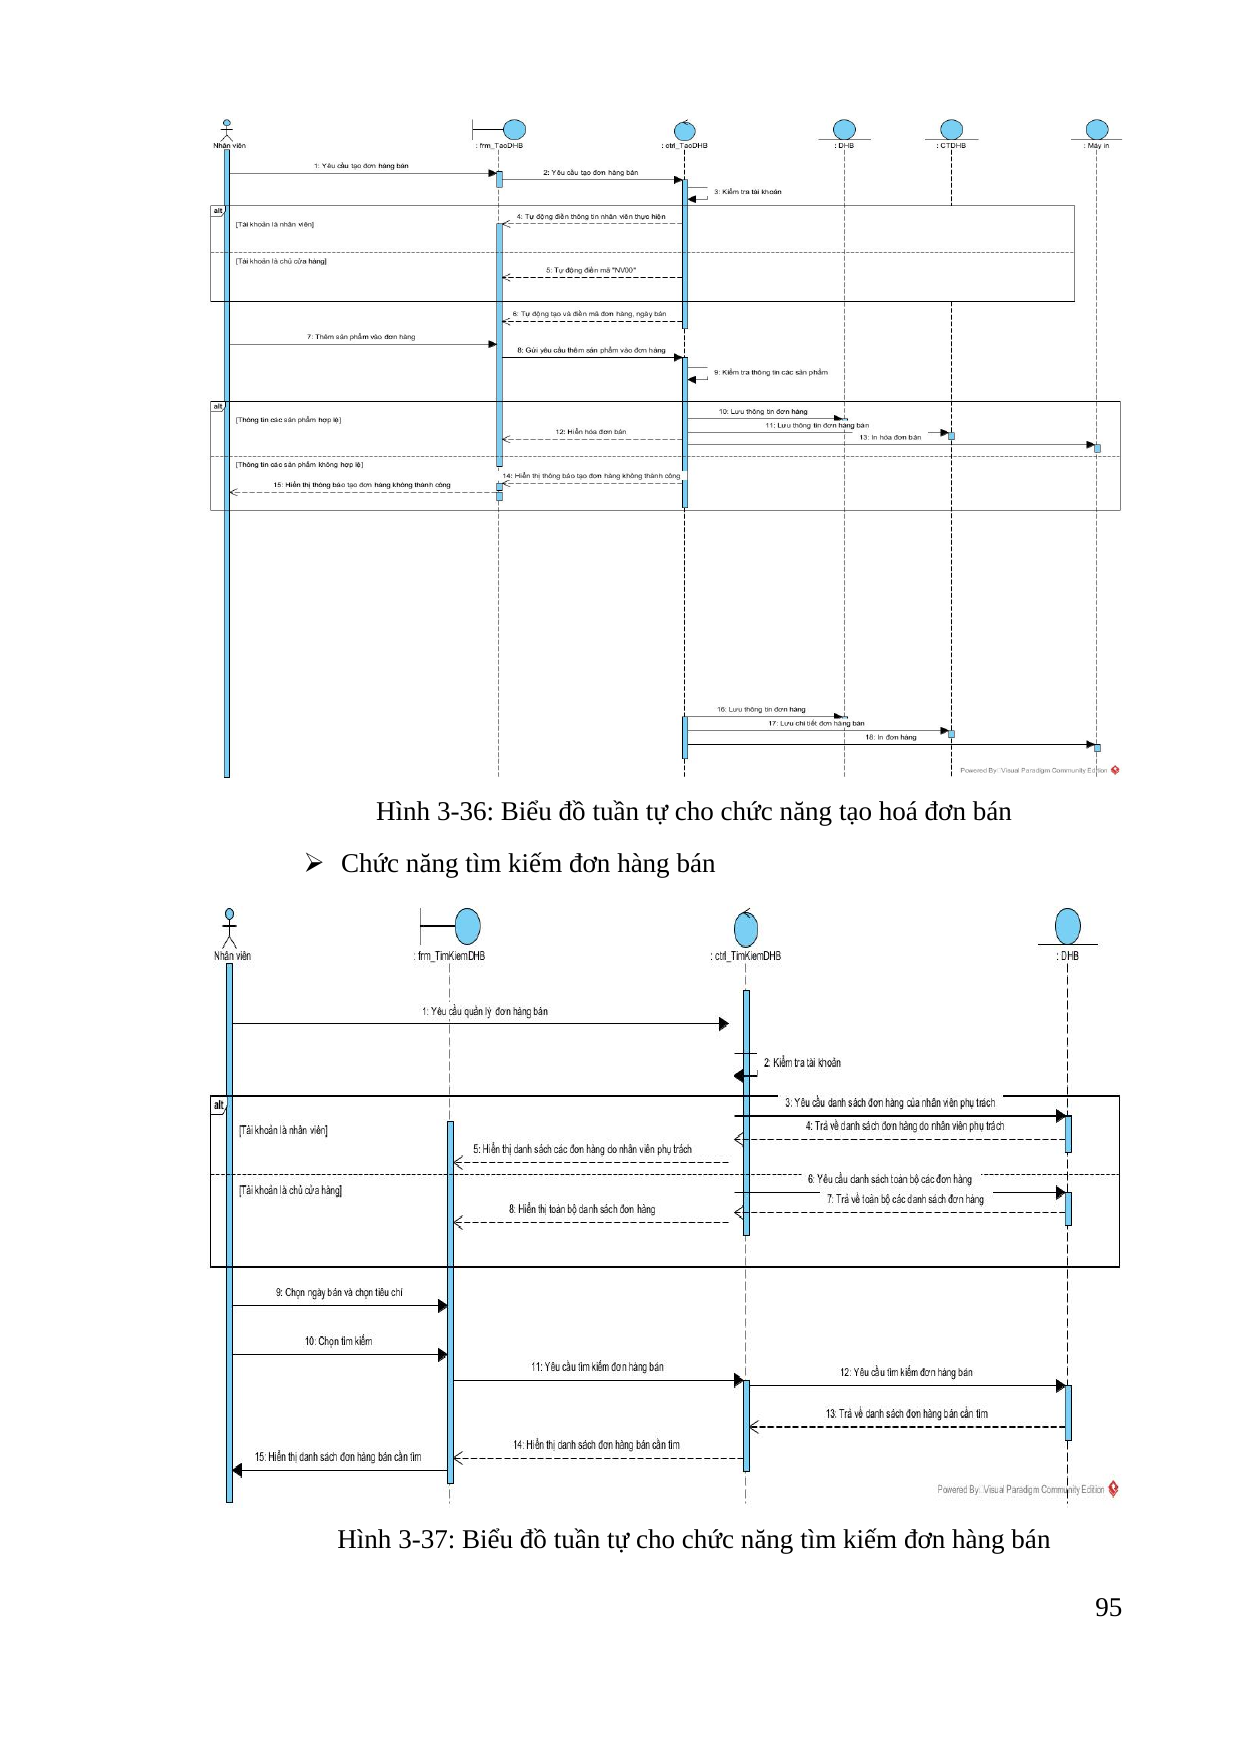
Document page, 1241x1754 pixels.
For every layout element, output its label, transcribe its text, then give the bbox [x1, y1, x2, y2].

picture [206, 906, 1122, 1508]
list Chức năng tìm kiếm đơn hàng bán [303, 847, 1122, 878]
picture [206, 118, 1123, 780]
